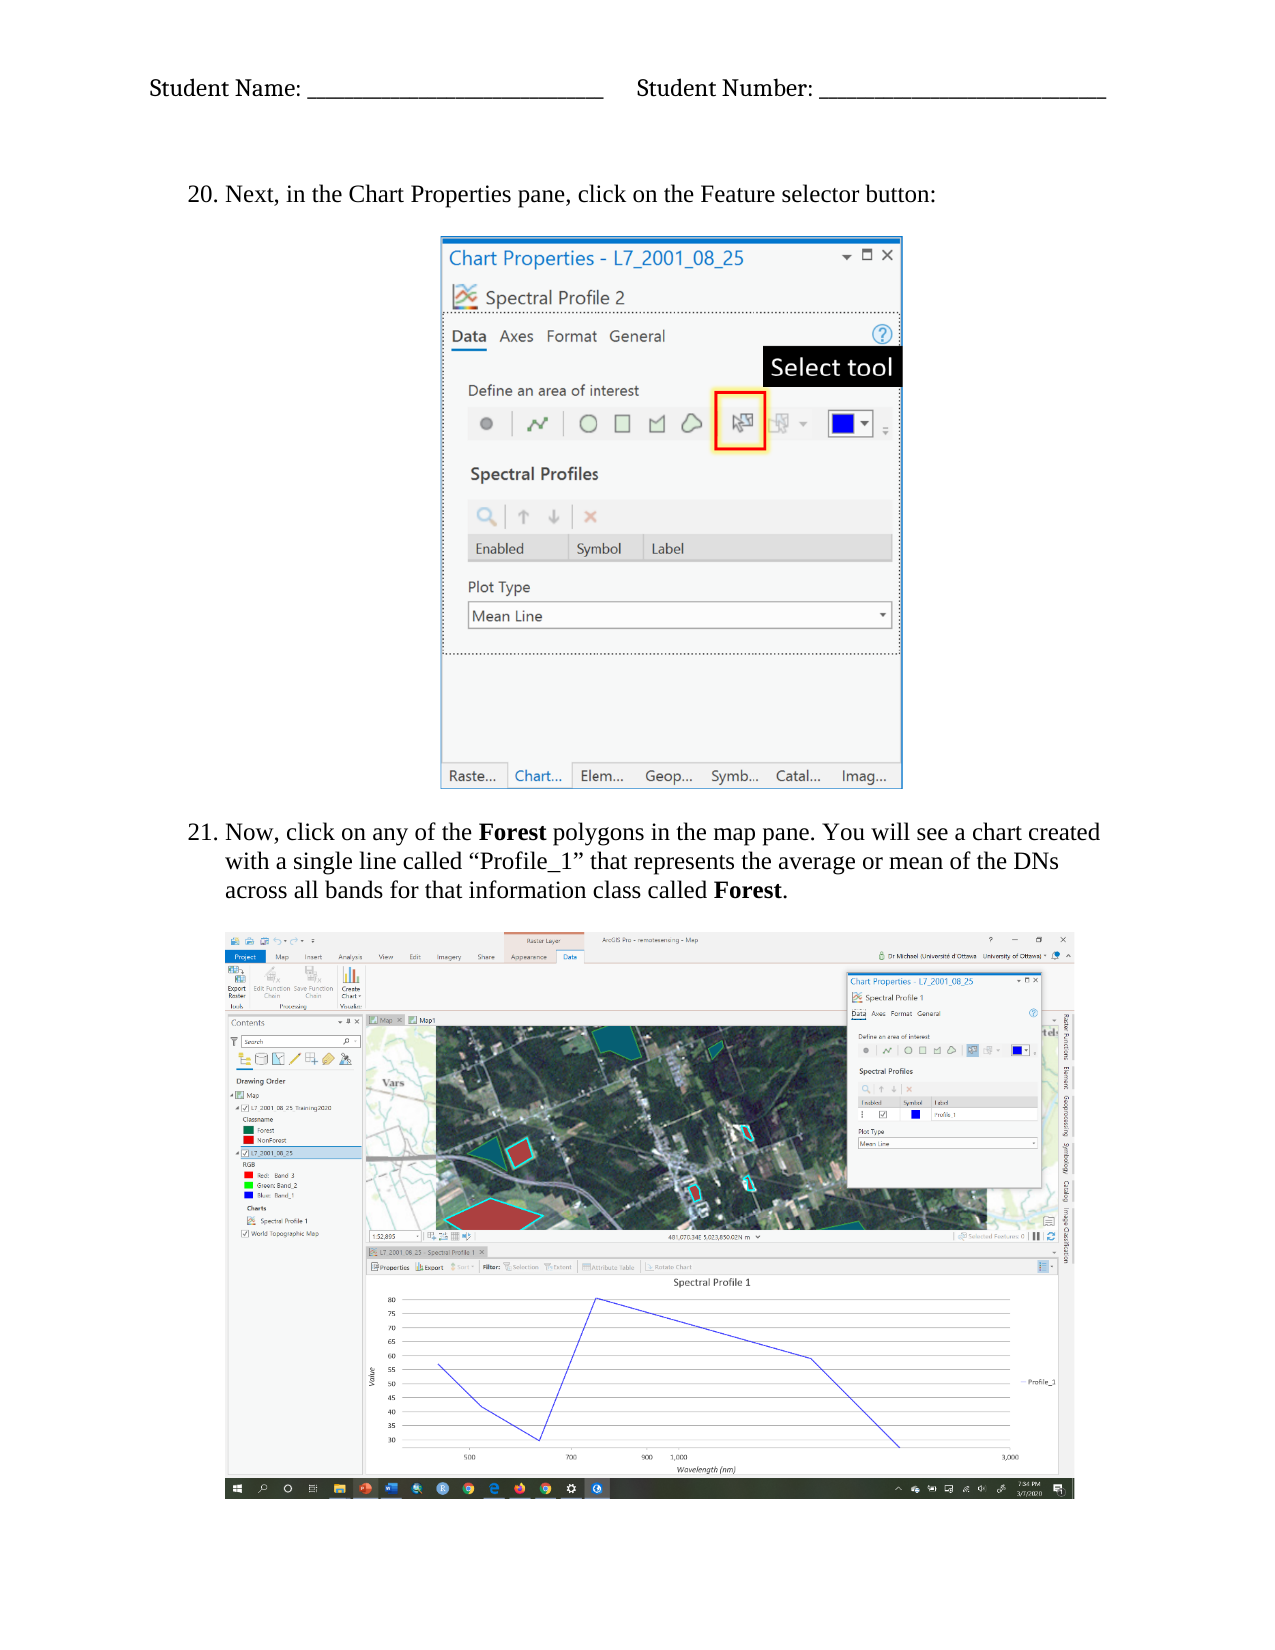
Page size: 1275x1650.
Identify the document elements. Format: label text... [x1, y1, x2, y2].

picture [440, 236, 910, 789]
list Next, in the Chart Properties pane, click on the Feature selector button: [187, 179, 1125, 207]
picture [225, 932, 1075, 1499]
list Now, click on any of the Forest polygons in the map pane. You will see a chart created with a single line called “Profile_1” that represents the average or mean of the DNs across all bands for that information class called Forest. [187, 817, 1125, 903]
